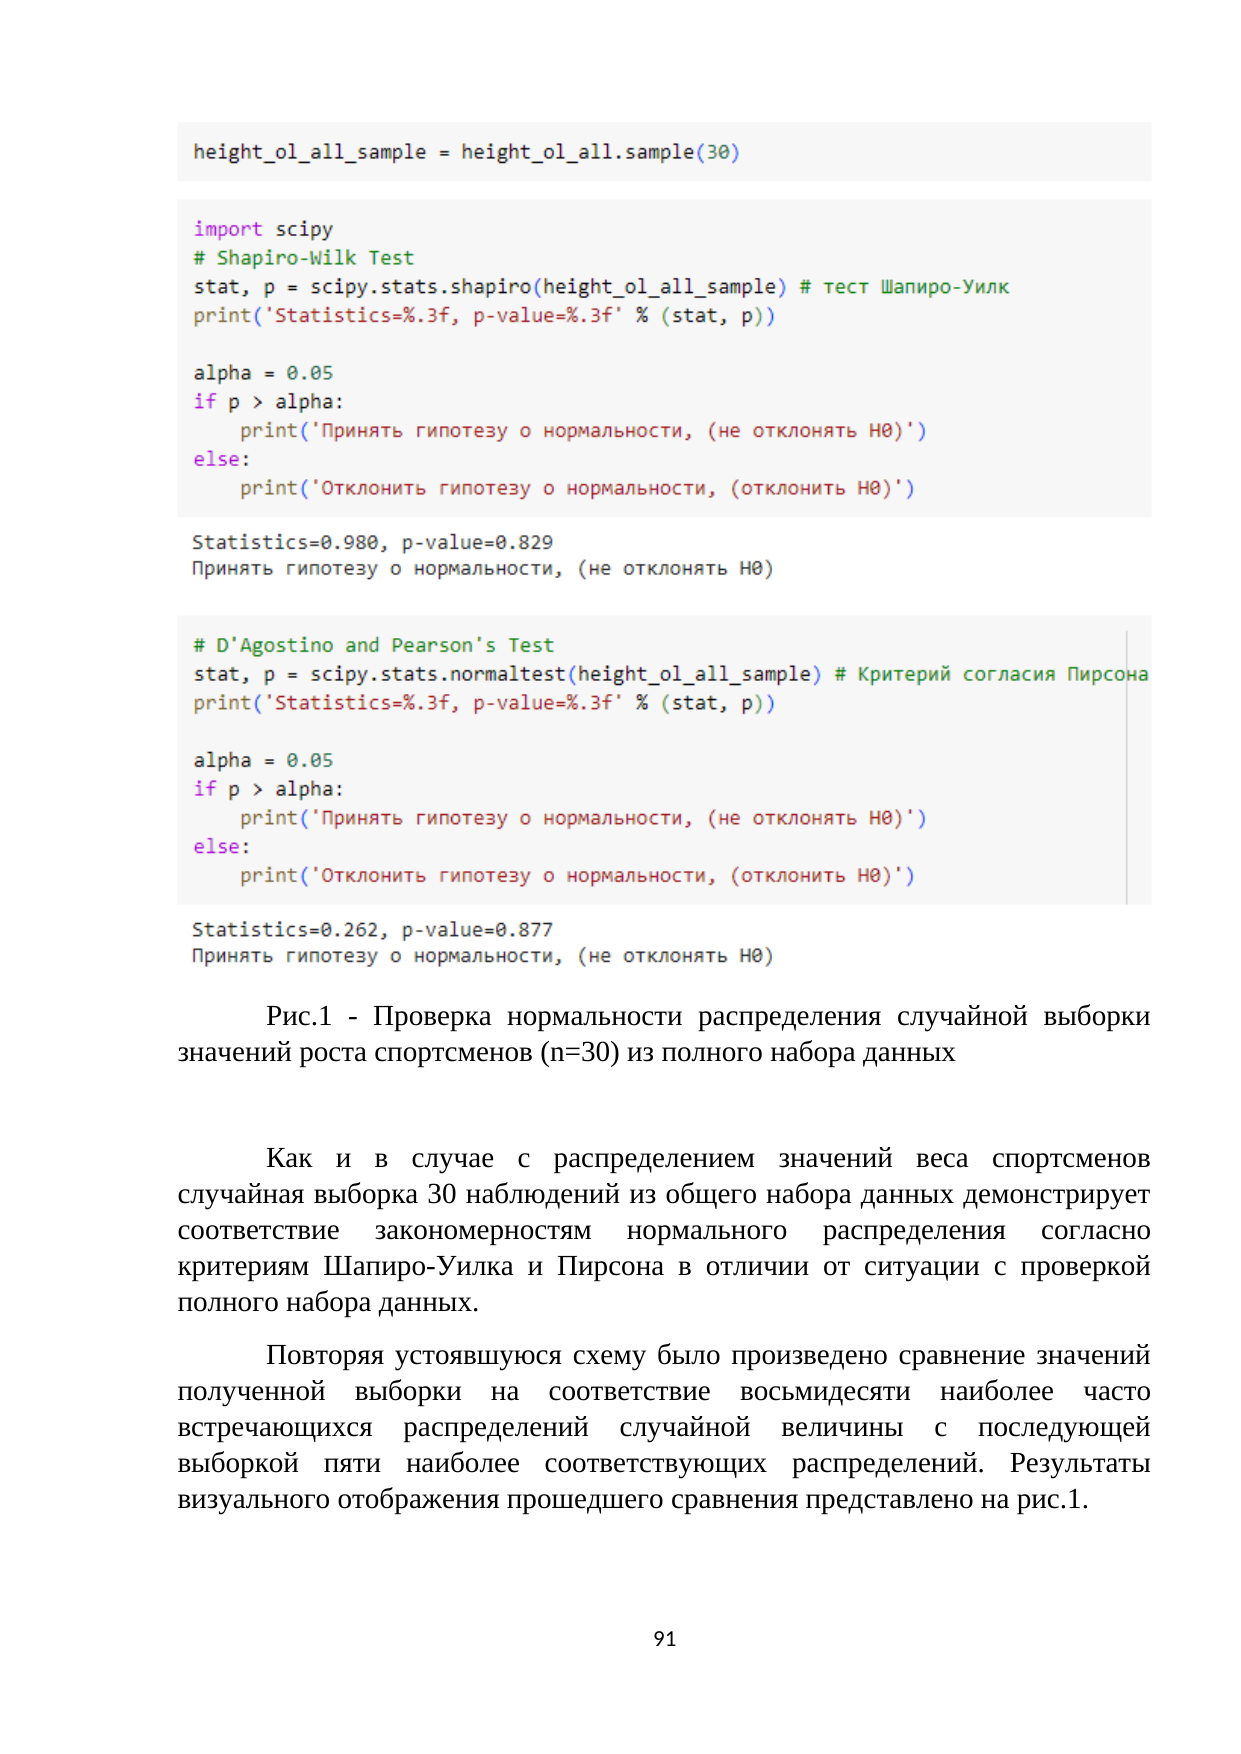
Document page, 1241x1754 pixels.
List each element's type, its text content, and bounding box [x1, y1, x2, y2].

text Рис.1 - Проверка нормальности распределения случайной выборки значений роста спортсменов (n=30) из полного набора данных [177, 998, 1152, 1068]
picture [177, 118, 1152, 979]
text Повторяя устоявшуюся схему было произведено сравнение значений полученной выборки на соответствие восьмидесяти наиболее часто встречающихся распределений случайной величины с последующей выборкой пяти наиболее соответствующих распределений. Результаты визуального отображения прошедшего сравнения представлено на рис.1. [177, 1337, 1152, 1515]
text Как и в случае с распределением значений веса спортсменов случайная выборка 30 наблюдений из общего набора данных демонстрирует соответствие закономерностям нормального распределения согласно критериям Шапиро-Уилка и Пирсона в отличии от ситуации с проверкой полного набора данных. [177, 1140, 1152, 1318]
